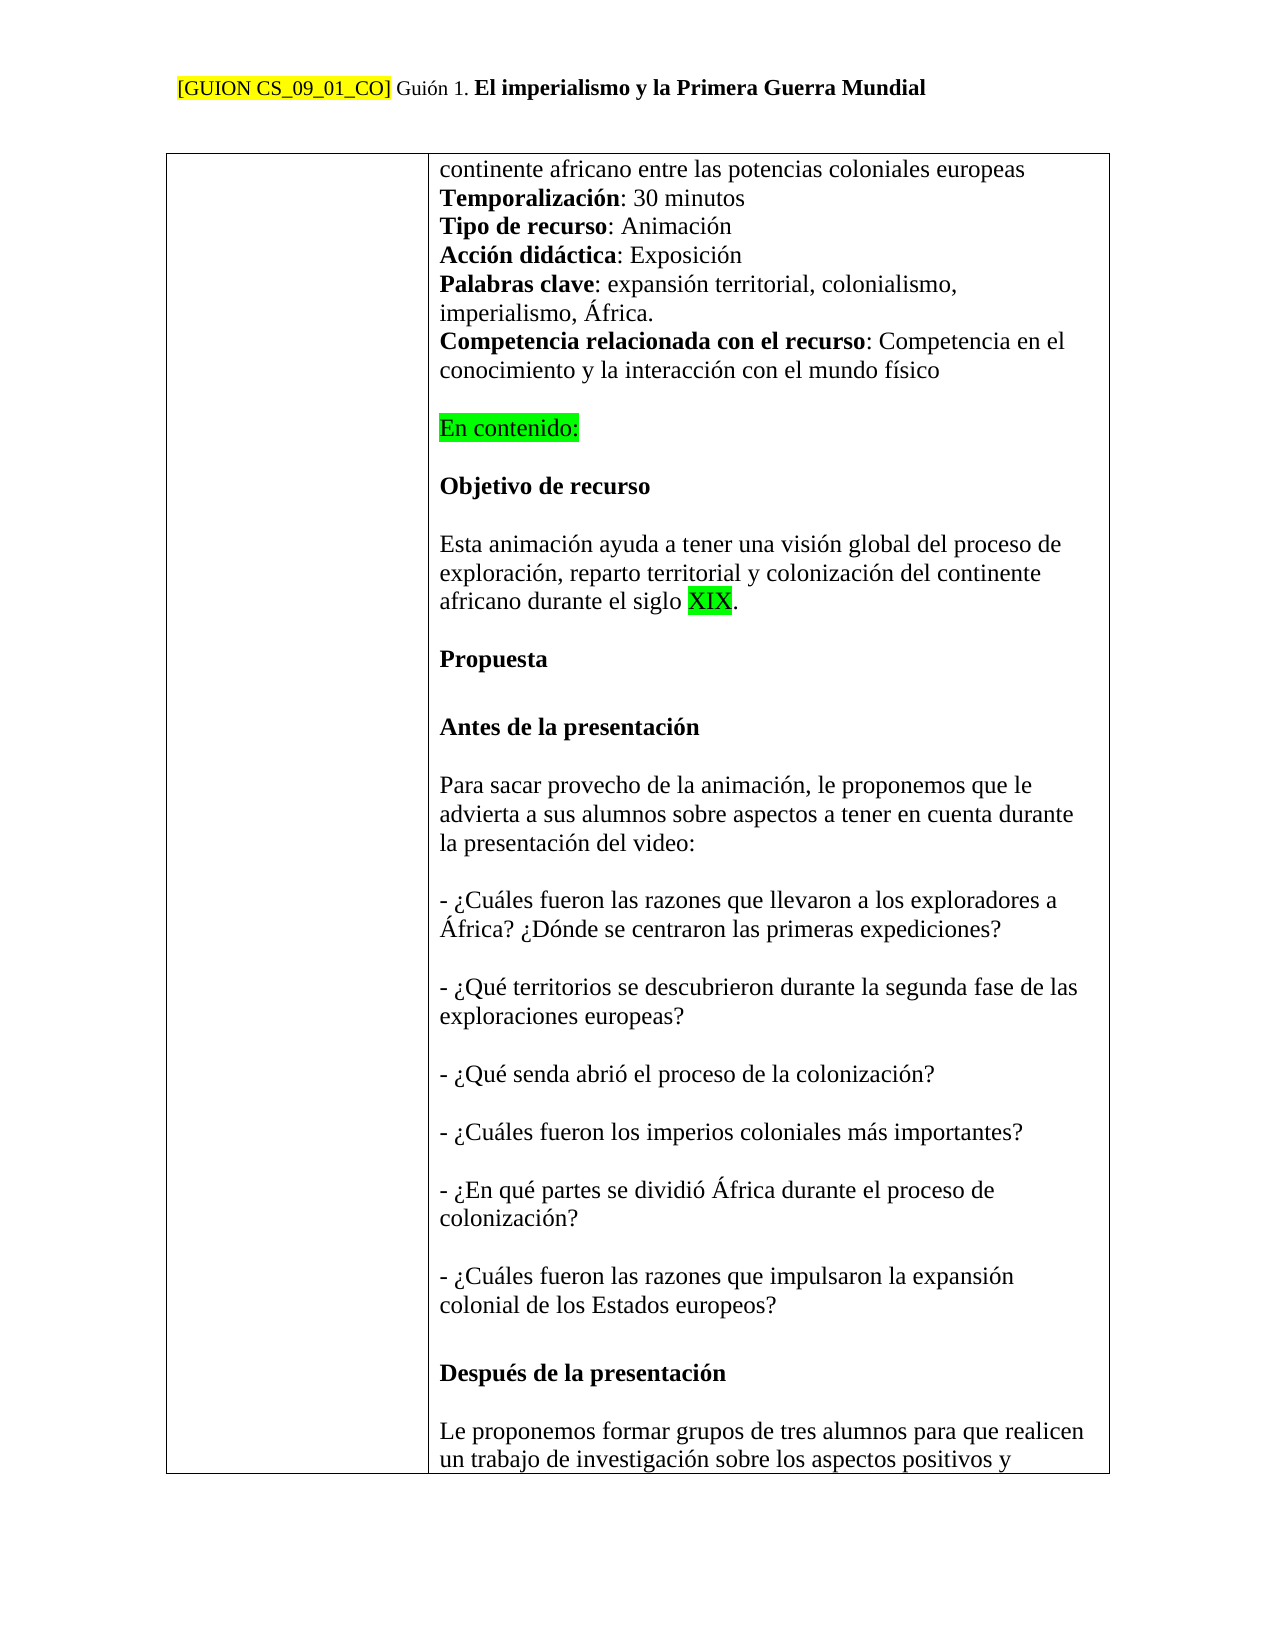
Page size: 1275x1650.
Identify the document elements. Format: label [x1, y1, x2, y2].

table_cell [167, 154, 428, 1473]
table_cell [429, 154, 1109, 1473]
